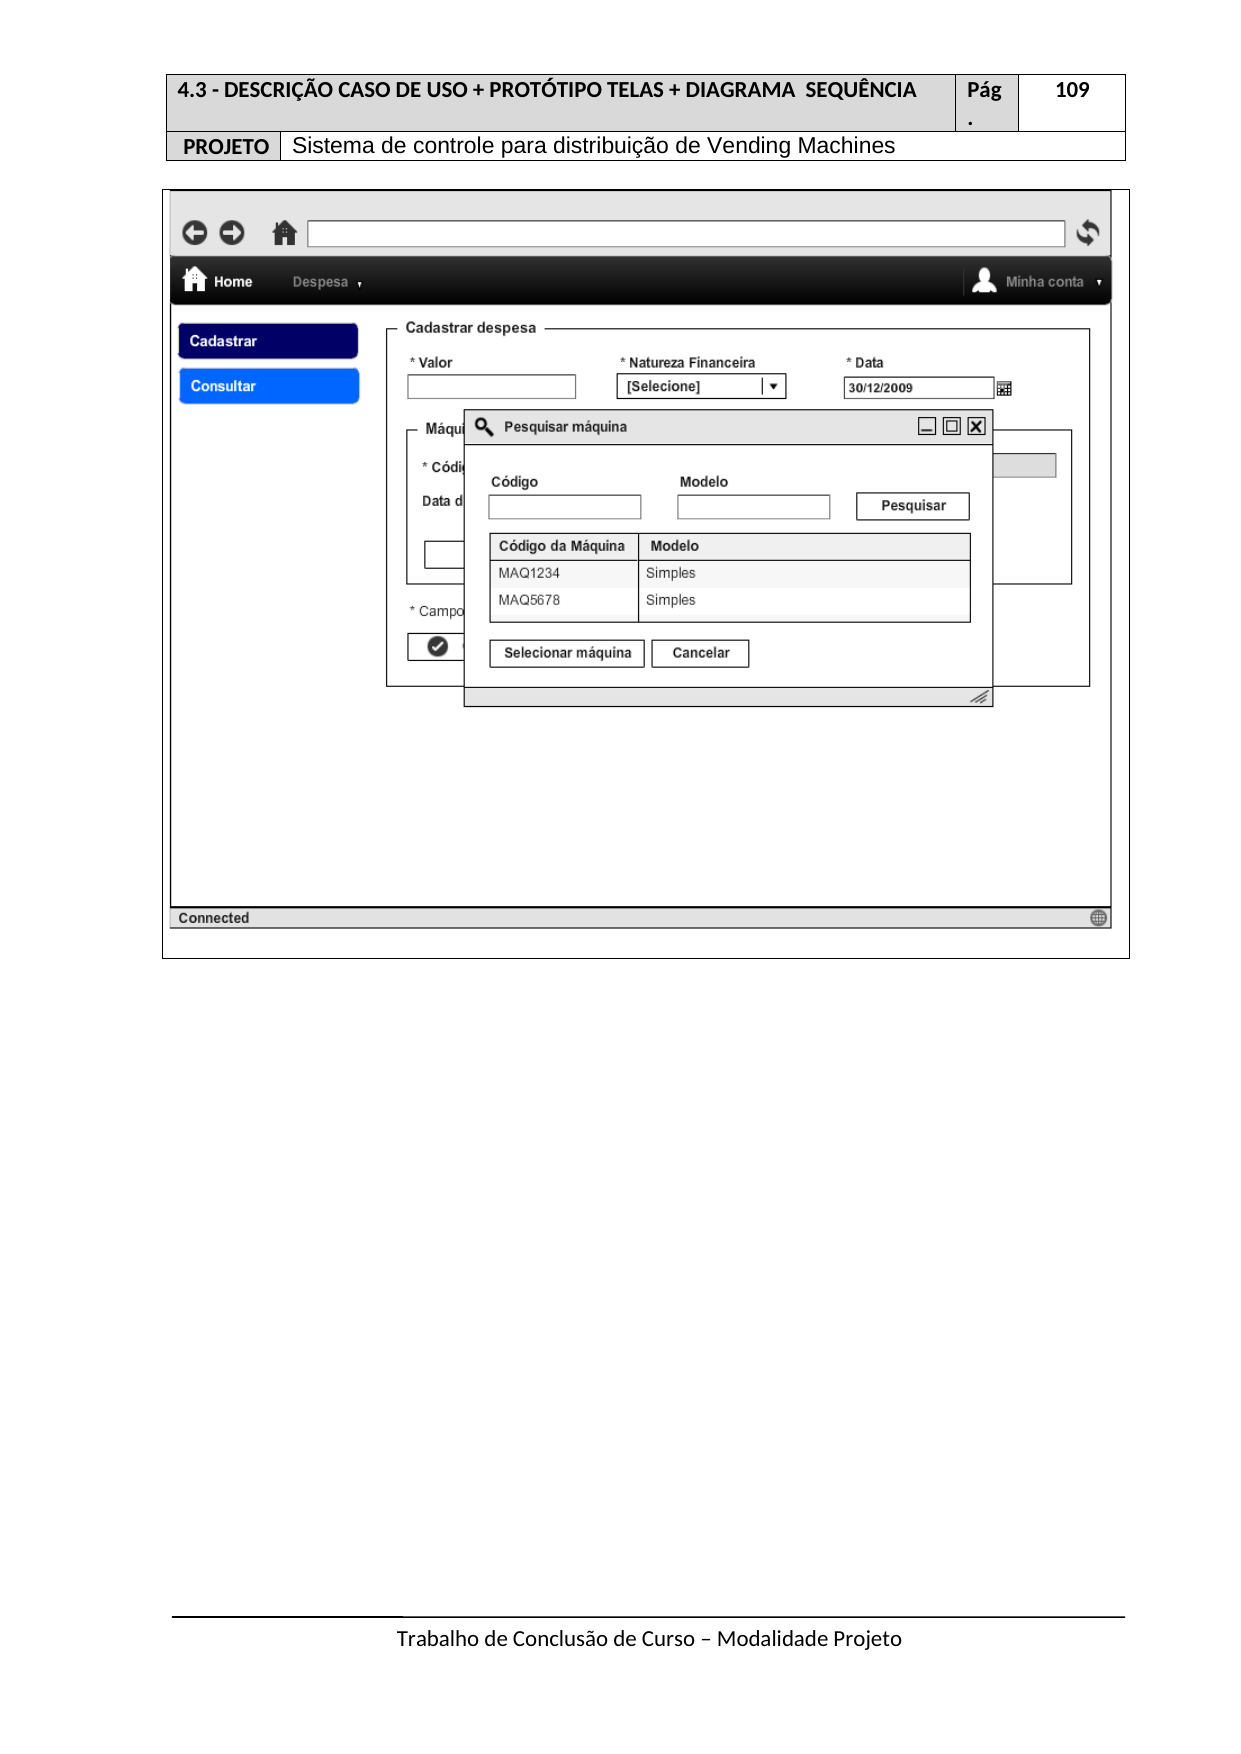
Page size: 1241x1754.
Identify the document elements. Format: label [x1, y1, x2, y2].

picture [169, 190, 1115, 932]
table_cell [163, 190, 1129, 958]
